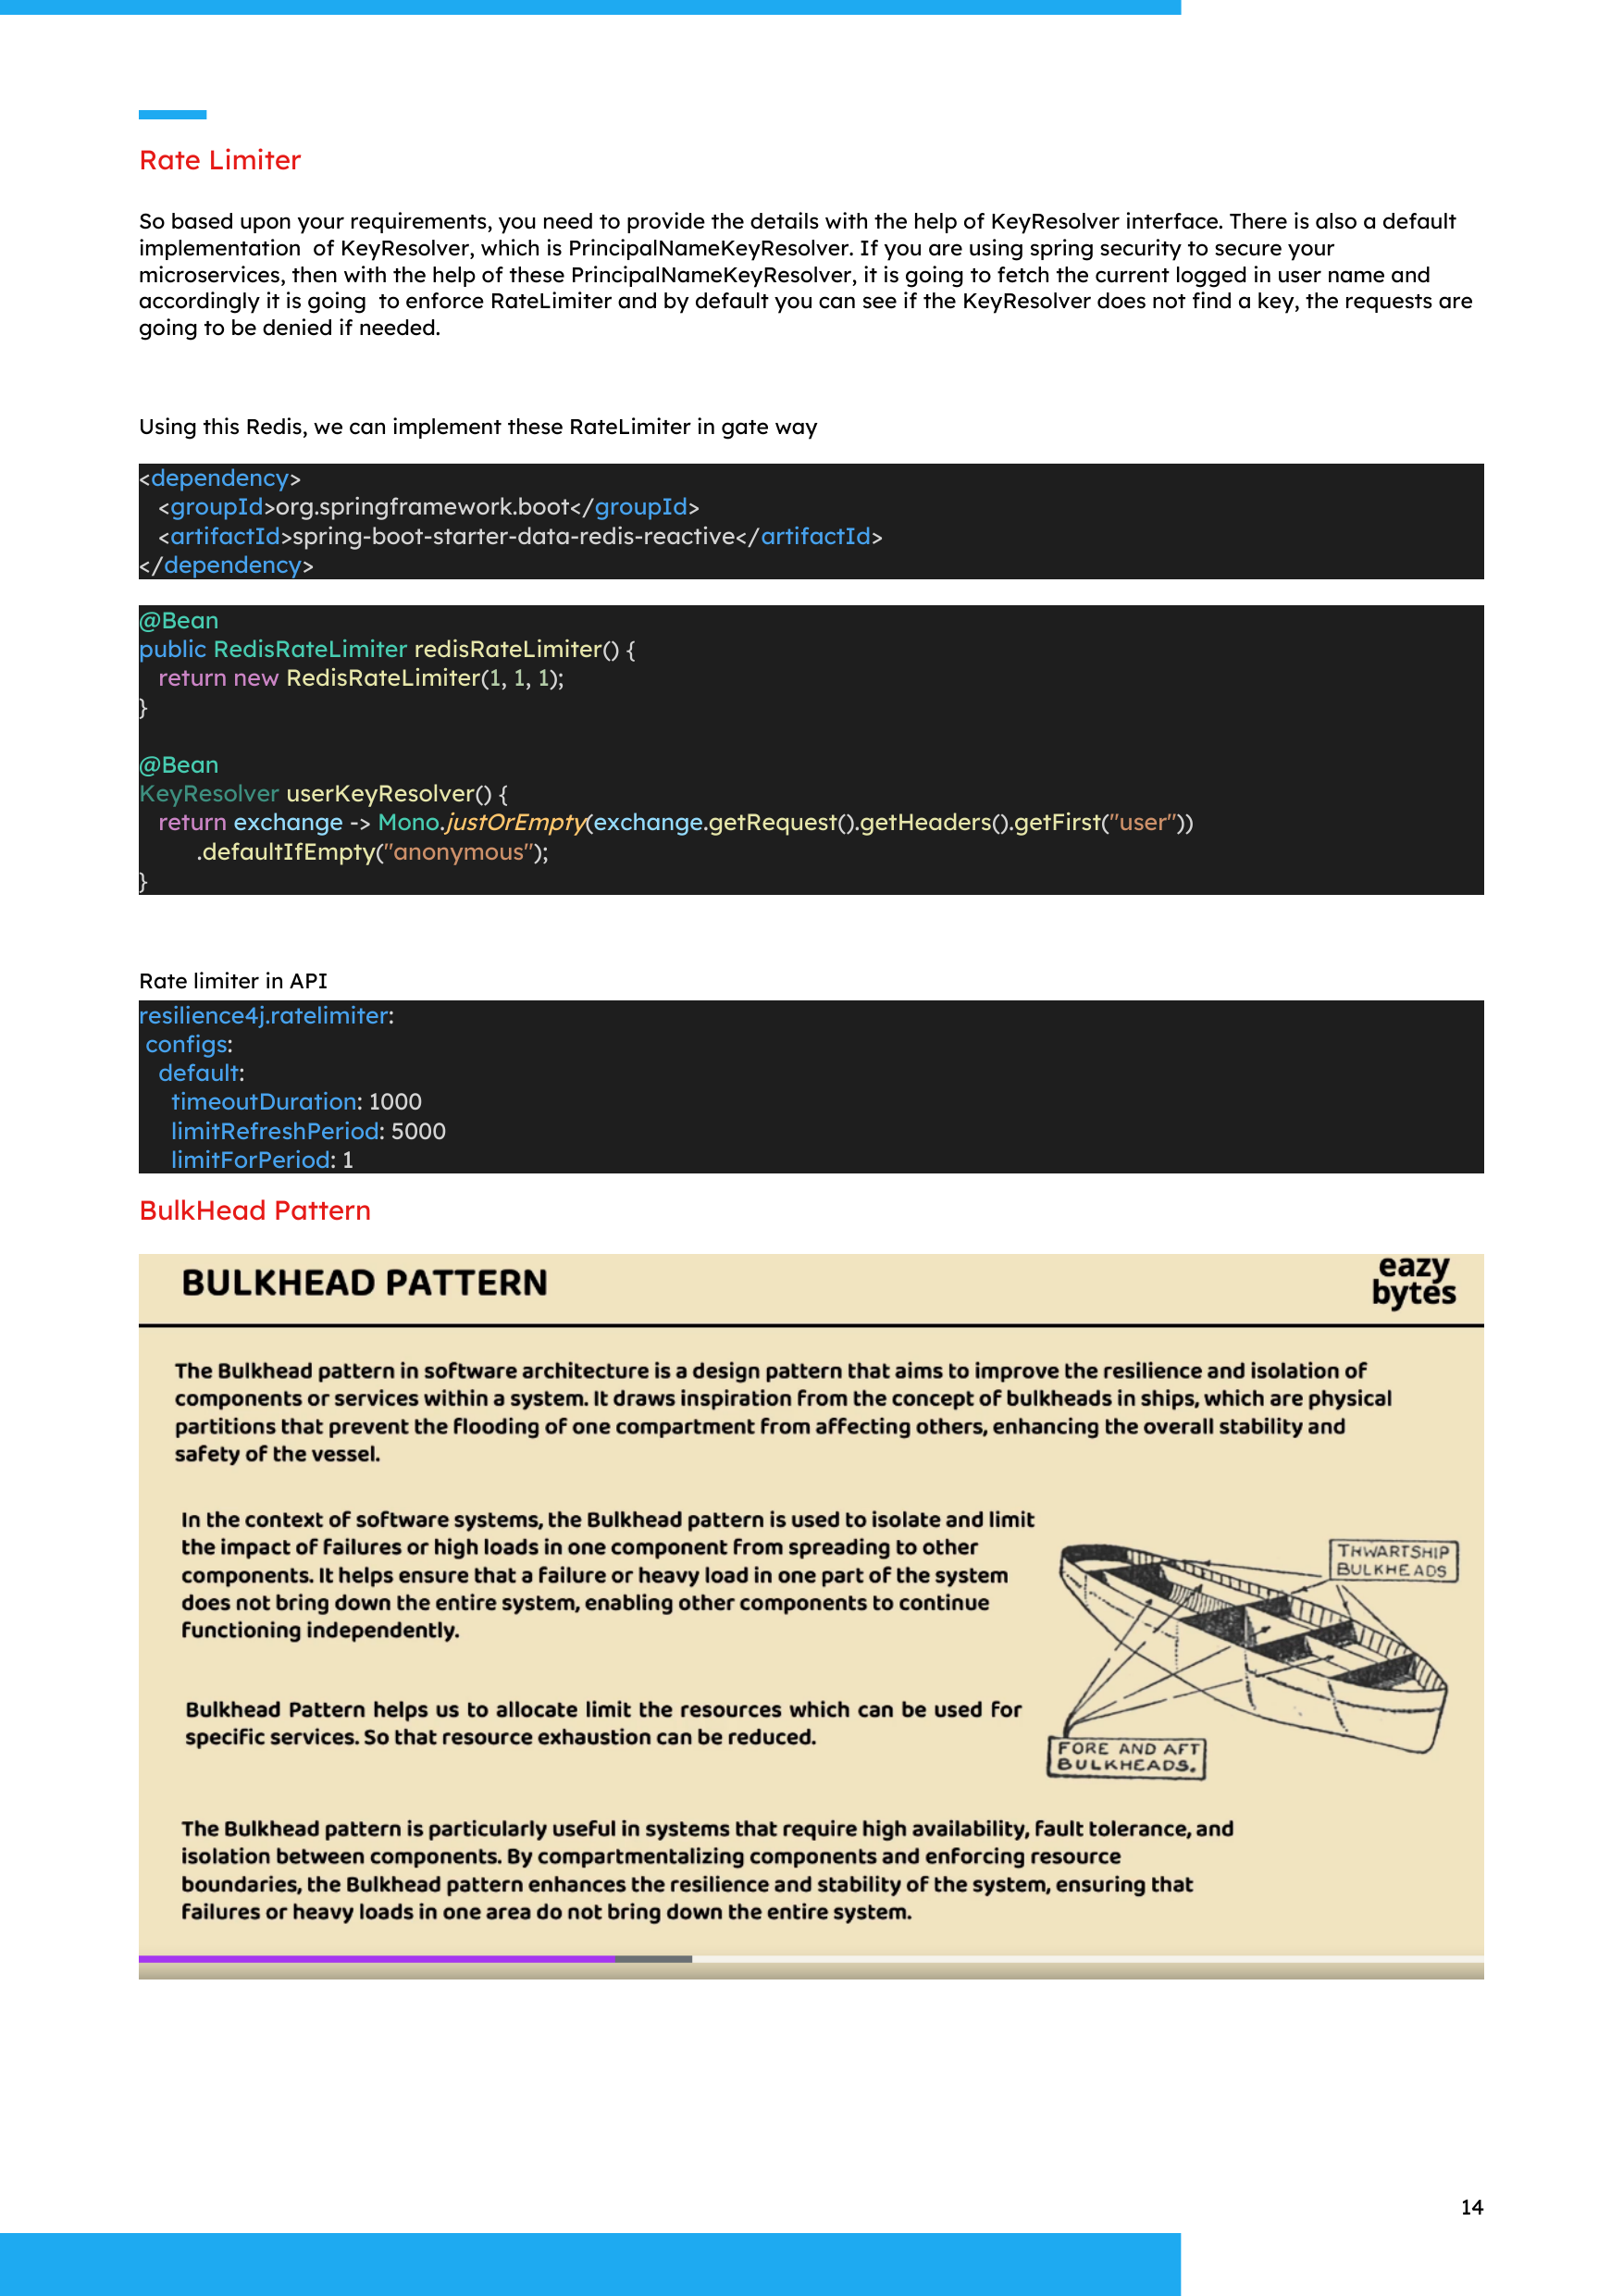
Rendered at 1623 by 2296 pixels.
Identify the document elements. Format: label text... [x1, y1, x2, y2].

subtitle Rate Limiter [139, 143, 1484, 177]
text @Bean [139, 605, 1484, 634]
text <artifactId>spring-boot-starter-data-redis-reactive</artifactId> [139, 521, 1484, 550]
text public RedisRateLimiter redisRateLimiter() { [139, 634, 1484, 664]
text } [139, 692, 1484, 721]
text } [139, 865, 1484, 895]
text <groupId>org.springframework.boot</groupId> [139, 492, 1484, 521]
picture [0, 2233, 1182, 2296]
text .defaultIfEmpty("anonymous"); [139, 837, 1484, 865]
text return exchange -> Mono.justOrEmpty(exchange.getRequest().getHeaders().getFirst("user")) [139, 808, 1484, 837]
text @Bean [139, 750, 1484, 779]
text default: [139, 1058, 1484, 1087]
text KeyResolver userKeyResolver() { [139, 779, 1484, 808]
picture [0, 0, 1182, 15]
text Using this Redis, we can implement these RateLimiter in gate way [139, 414, 1484, 441]
picture [139, 1254, 1484, 1980]
text So based upon your requirements, you need to provide the details with the help of KeyResolver interface. There is also a default implementation of KeyResolver, which is PrincipalNameKeyResolver. If you are using spring security to secure your microservices, then with the help of these PrincipalNameKeyResolver, it is going to fetch the current logged in user name and accordingly it is going to enforce RateLimiter and by default you can see if the KeyResolver does not find a key, the requests are going to be denied if needed. [139, 208, 1484, 341]
text Rate limiter in API [139, 967, 1484, 994]
text </dependency> [139, 550, 1484, 579]
subtitle BulkHead Pattern [139, 1193, 1484, 1227]
text resilience4j.ratelimiter: [139, 1000, 1484, 1029]
text timeoutDuration: 1000 [139, 1087, 1484, 1116]
text limitRefreshPeriod: 5000 [139, 1116, 1484, 1145]
text limitForPeriod: 1 [139, 1145, 1484, 1173]
text configs: [139, 1029, 1484, 1058]
text <dependency> [139, 464, 1484, 492]
text return new RedisRateLimiter(1, 1, 1); [139, 664, 1484, 692]
picture [139, 110, 207, 119]
